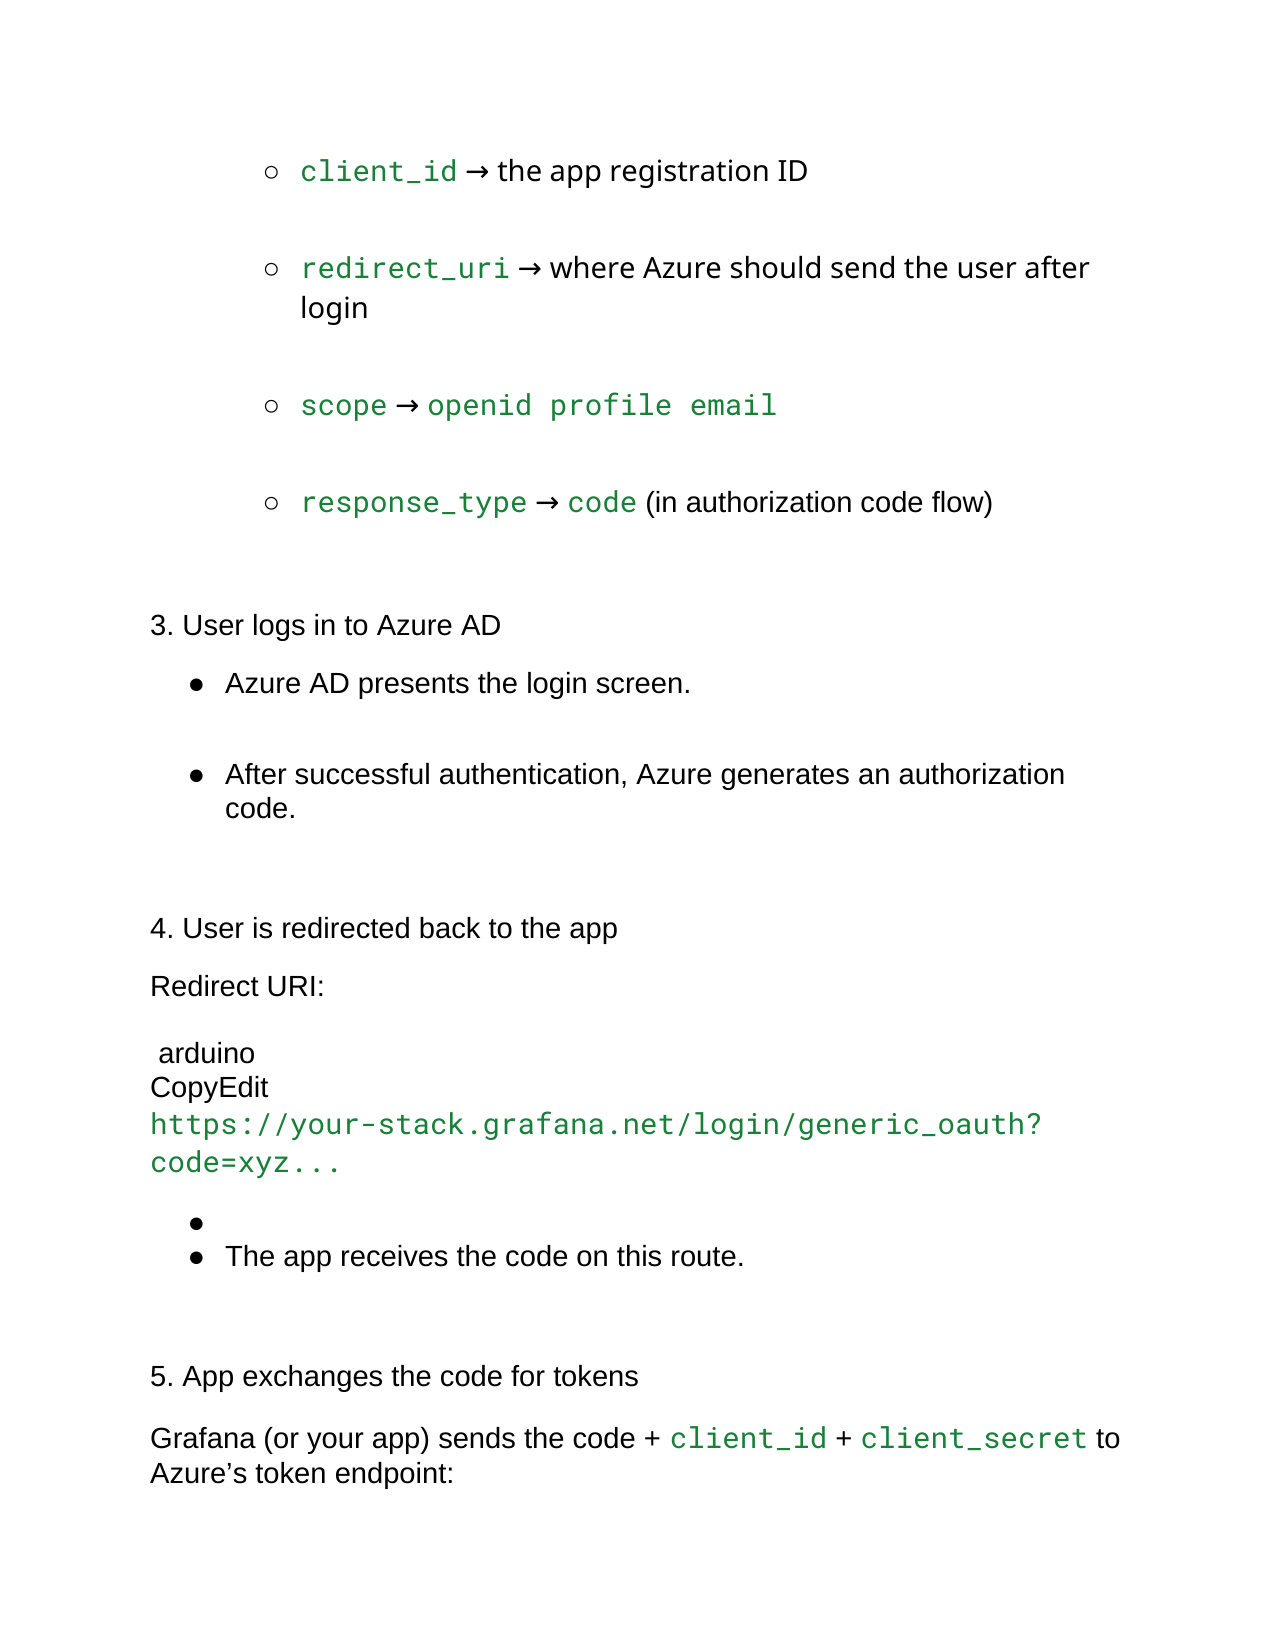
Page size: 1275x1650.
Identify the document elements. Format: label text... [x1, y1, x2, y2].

text 5. App exchanges the code for tokens [150, 1359, 1125, 1393]
text 4. User is redirected back to the app [150, 911, 1125, 944]
list redirect_uri → where Azure should send the user after login [262, 247, 1125, 384]
text Redirect URI: arduino CopyEdit https://your-stack.grafana.net/login/generic_oauth?code=xyz... [150, 969, 1125, 1181]
list client_id → the app registration ID [262, 150, 1125, 247]
list Azure AD presents the login screen. [187, 666, 1125, 757]
list After successful authentication, Azure generates an authorization code. [187, 757, 1125, 882]
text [150, 1418, 1125, 1490]
text 3. User logs in to Azure AD [150, 608, 1125, 641]
list The app receives the code on this route. [187, 1239, 1125, 1330]
list response_type → code (in authorization code flow) [262, 481, 1125, 578]
list scope → openid profile email [262, 384, 1125, 481]
